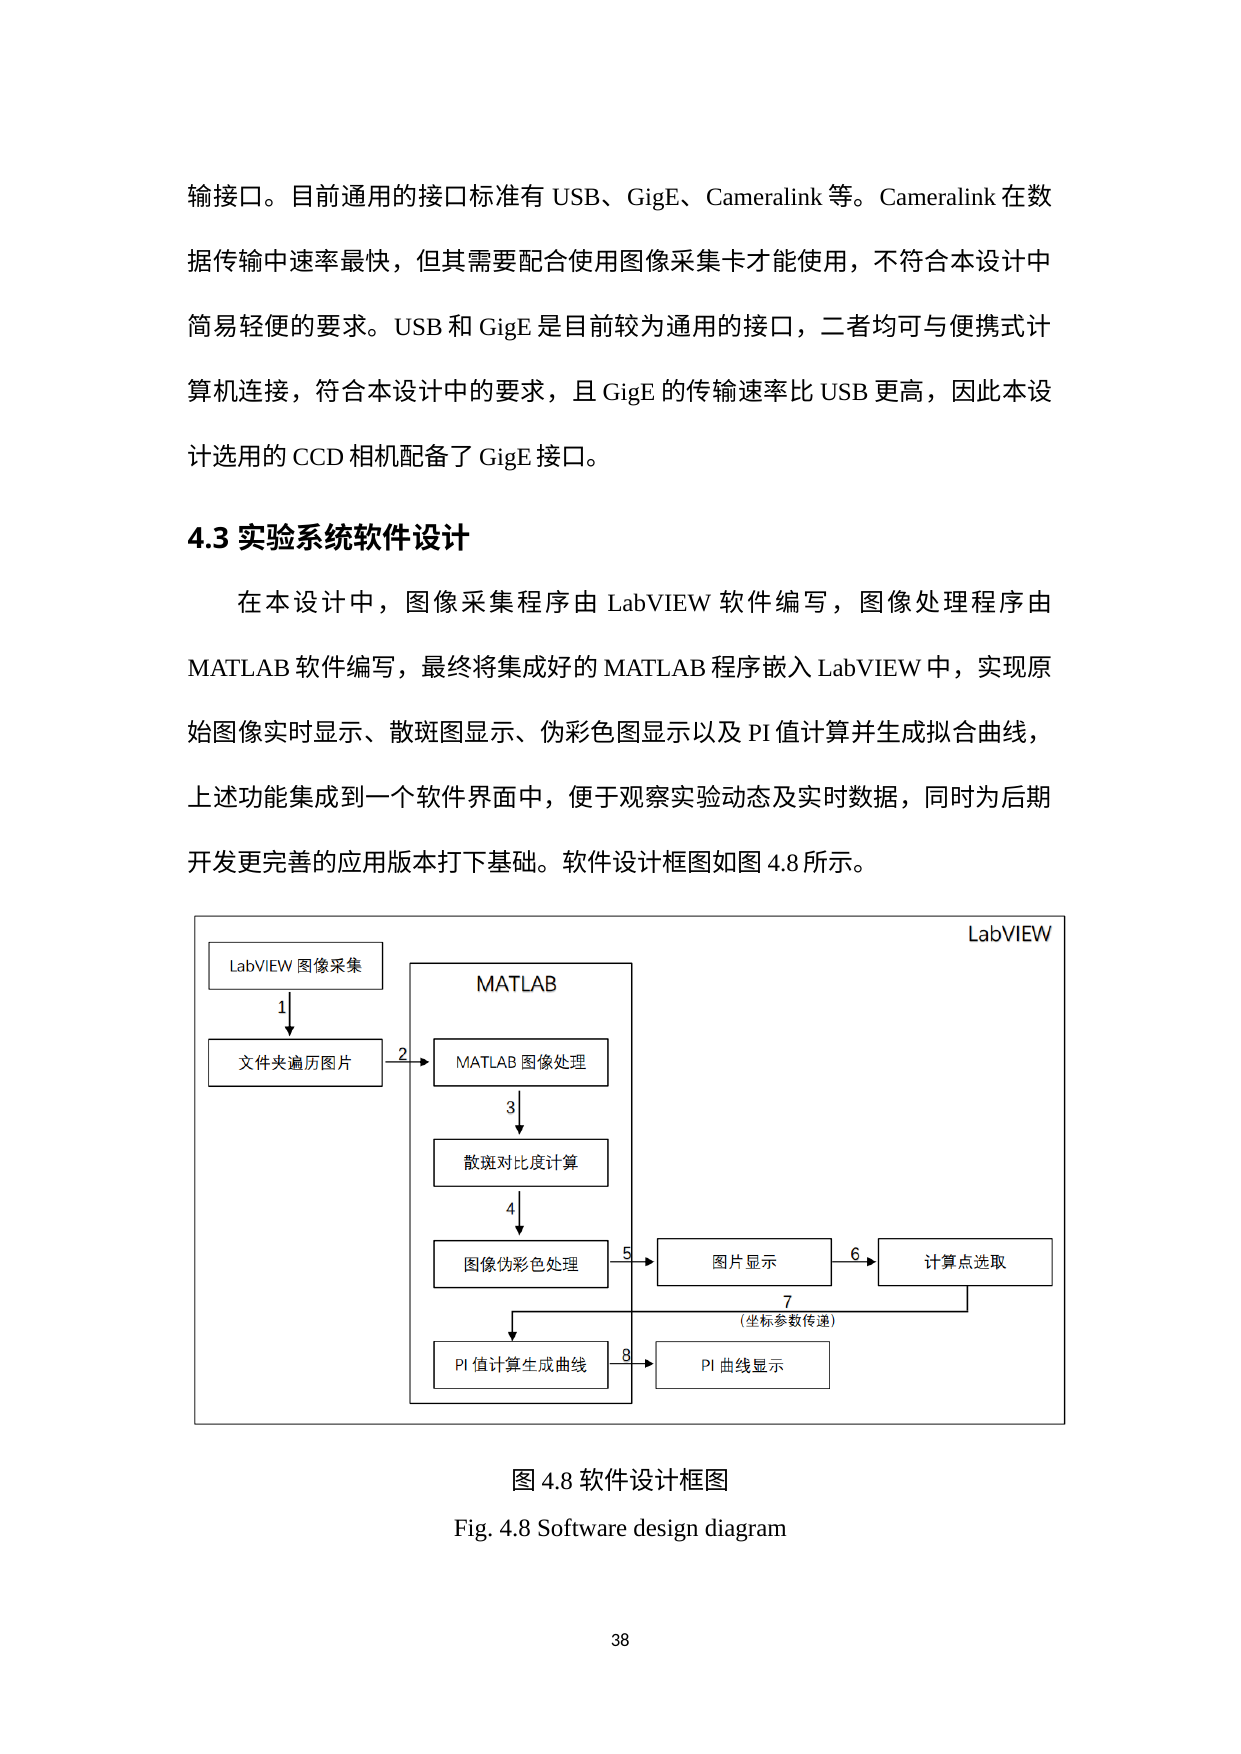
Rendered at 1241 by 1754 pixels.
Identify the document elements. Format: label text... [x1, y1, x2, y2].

text 在本设计中，图像采集程序由LabVIEW软件编写，图像处理程序由MATLAB软件编写，最终将集成好的MATLAB程序嵌入LabVIEW中，实现原始图像实时显示、散斑图显示、伪彩色图显示以及PI值计算并生成拟合曲线，上述功能集成到一个软件界面中，便于观察实验动态及实时数据，同时为后期开发更完善的应用版本打下基础。软件设计框图如图4.8所示。 [187, 568, 1053, 893]
text 图4.8 软件设计框图 [187, 1446, 1053, 1511]
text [187, 162, 1053, 487]
text 4.3 实验系统软件设计 [187, 503, 1053, 568]
text Fig. 4.8 Software design diagram [187, 1511, 1053, 1543]
picture [187, 907, 1071, 1432]
